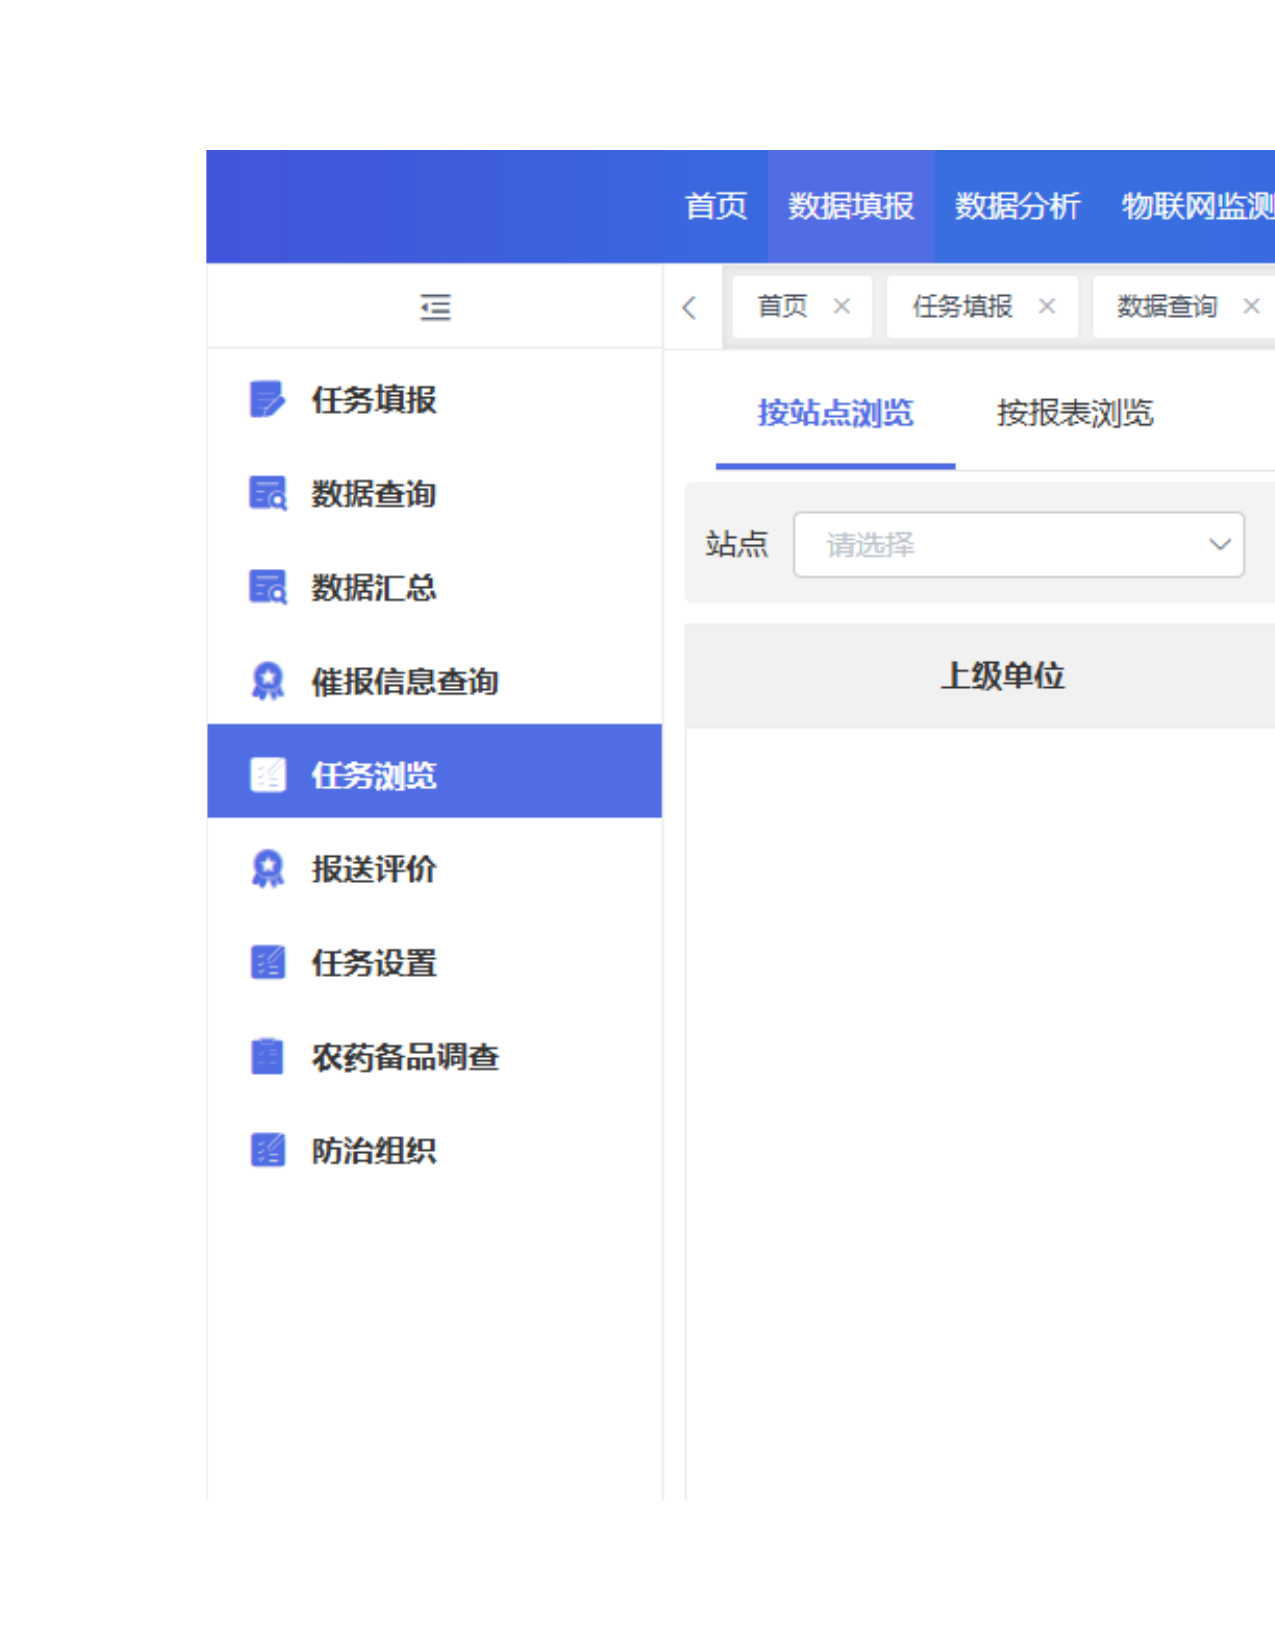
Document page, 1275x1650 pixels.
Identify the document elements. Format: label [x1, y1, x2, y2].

picture [206, 150, 1275, 1501]
